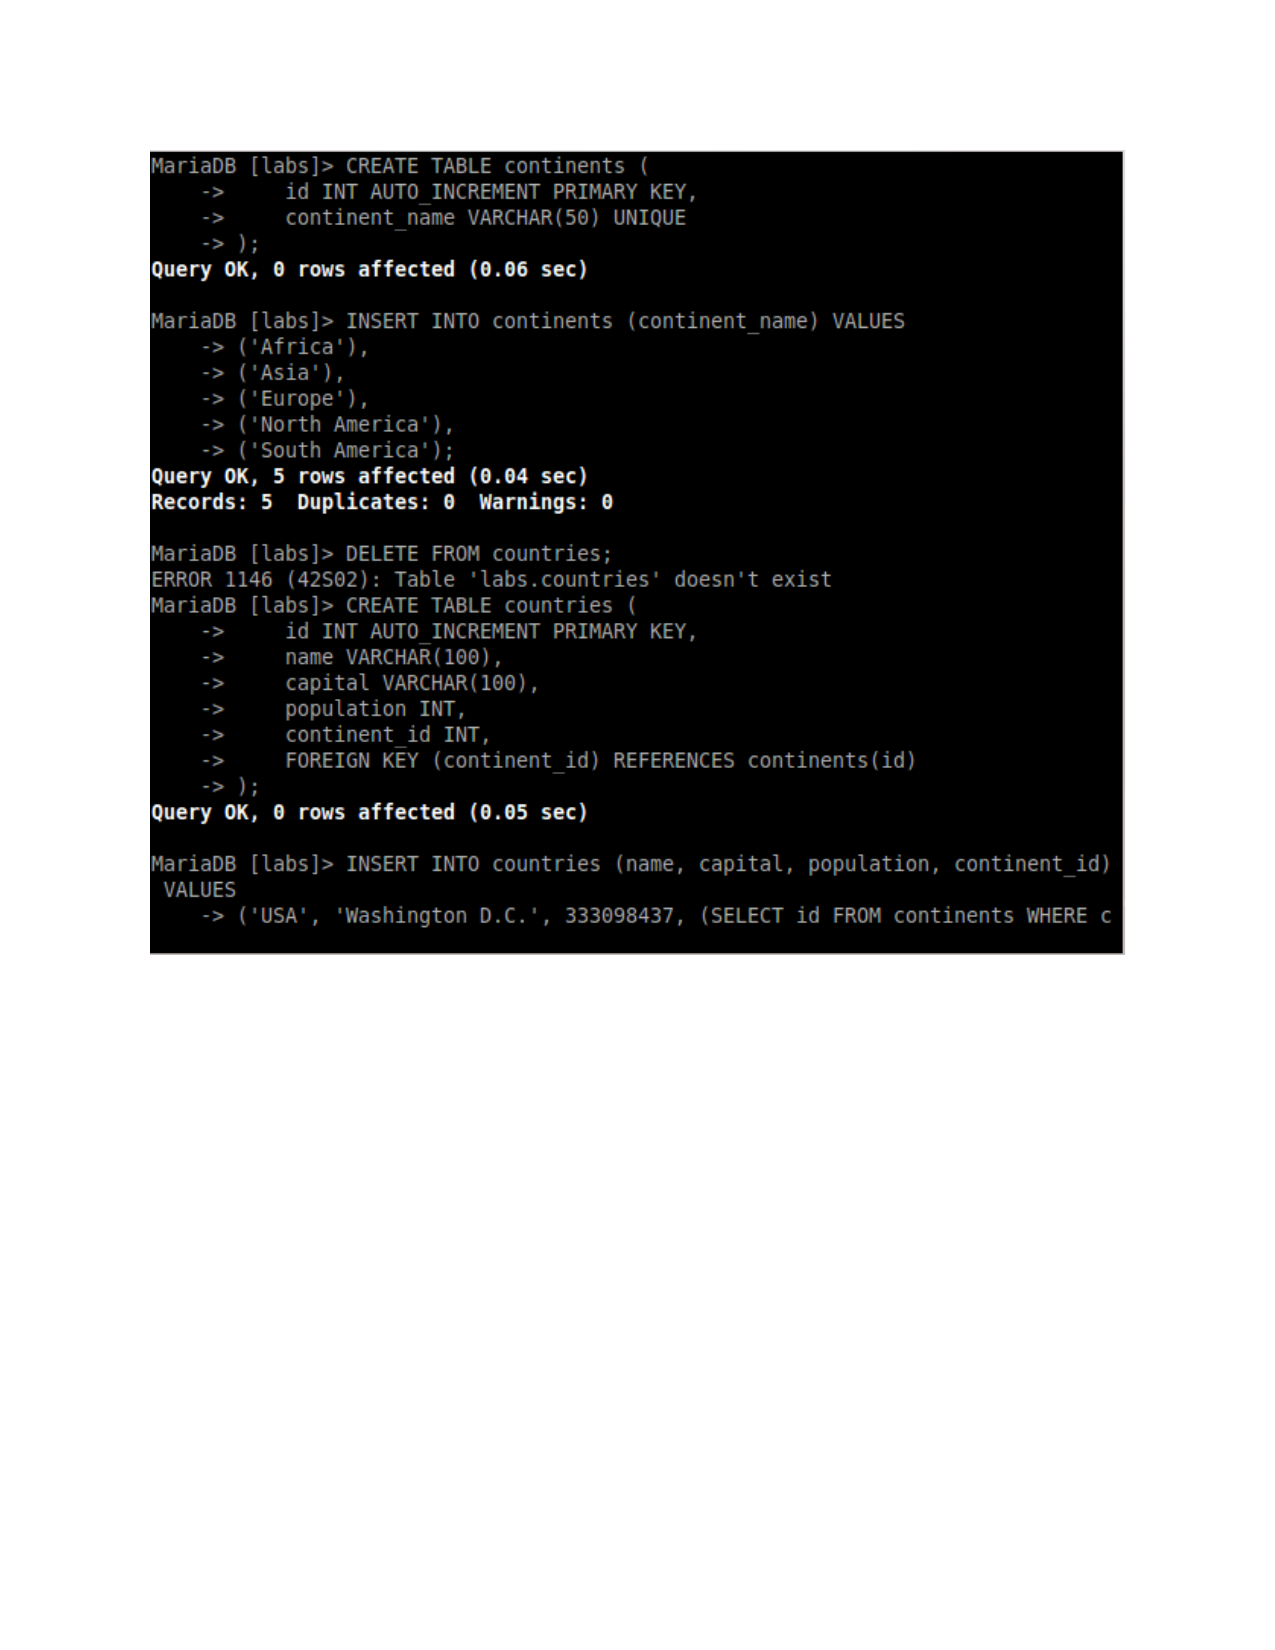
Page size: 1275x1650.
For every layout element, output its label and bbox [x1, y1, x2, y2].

picture [150, 150, 1125, 955]
